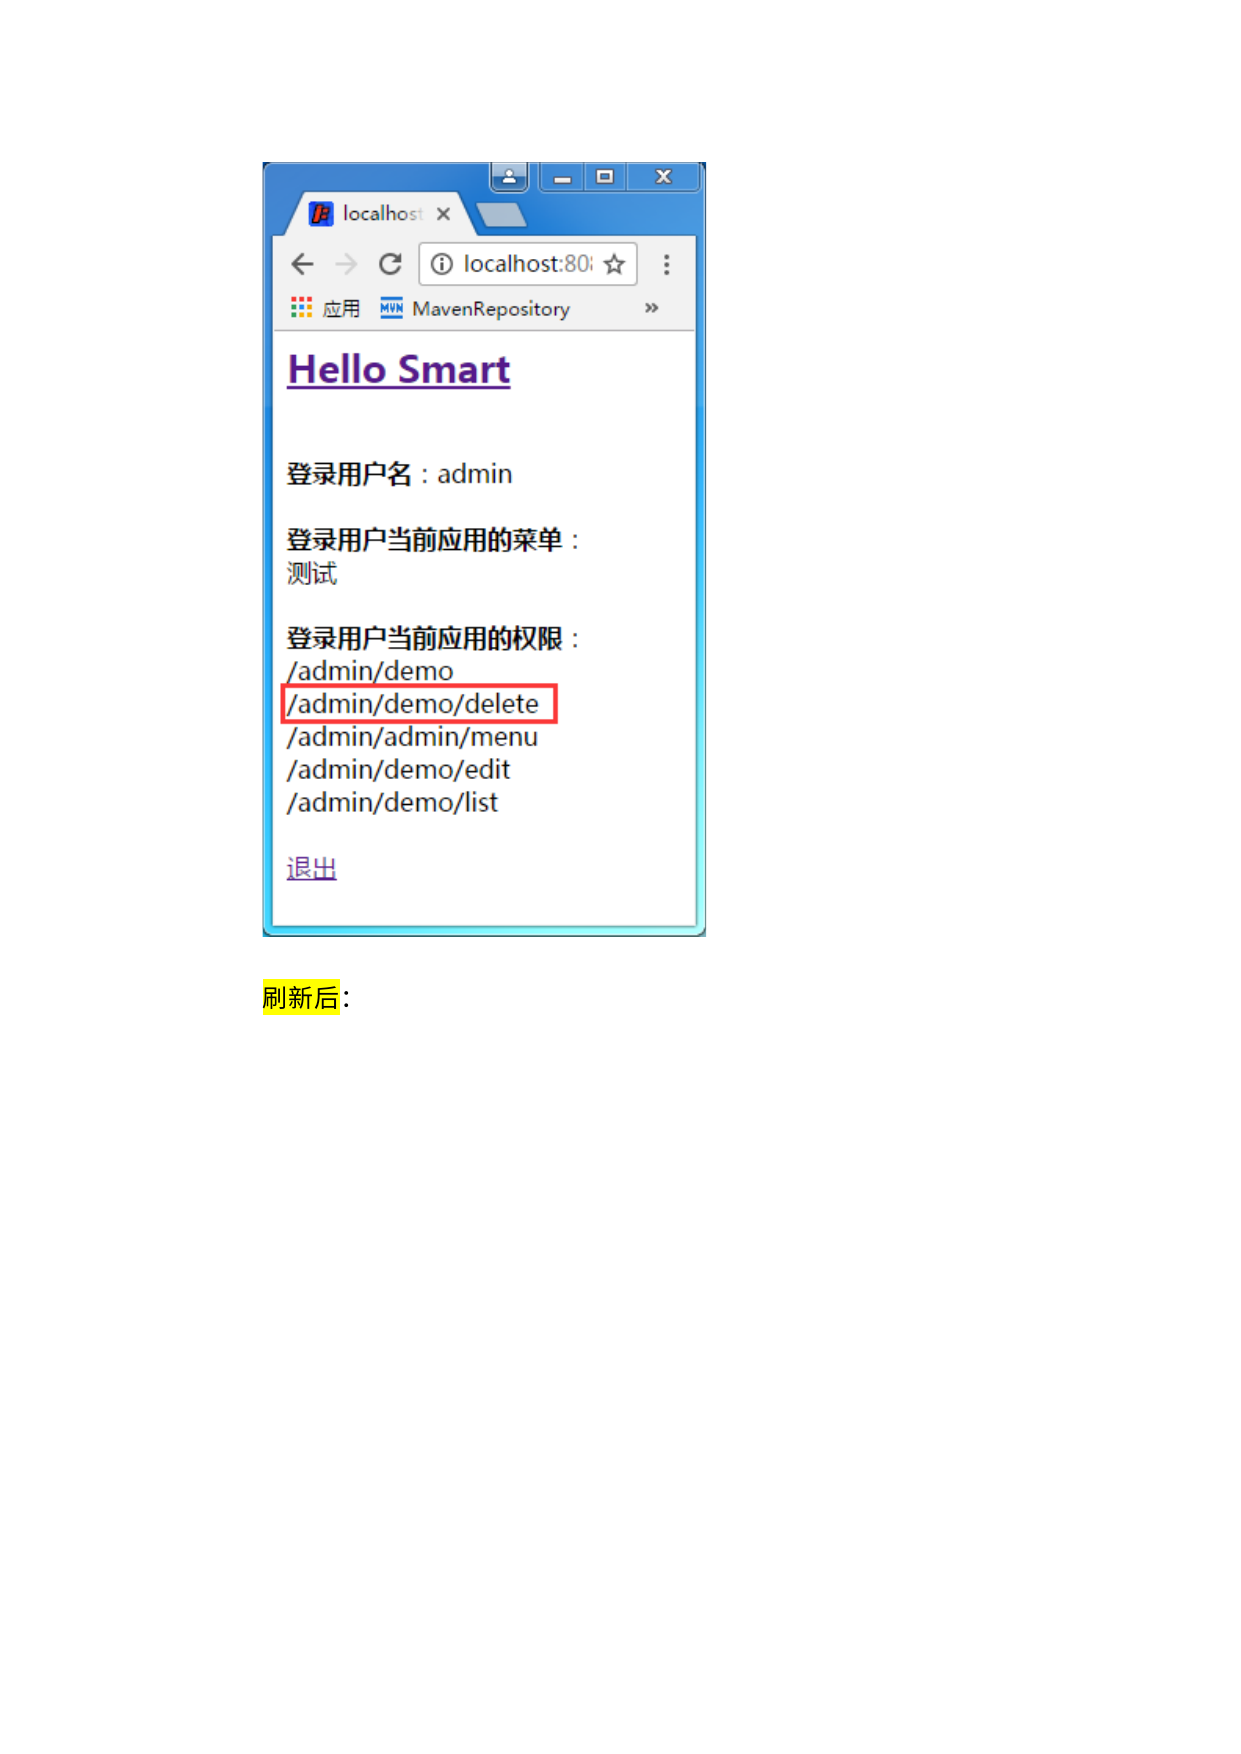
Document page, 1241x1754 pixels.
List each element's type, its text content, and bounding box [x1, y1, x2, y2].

picture [262, 162, 707, 937]
list 刷新后： [262, 964, 1053, 1029]
